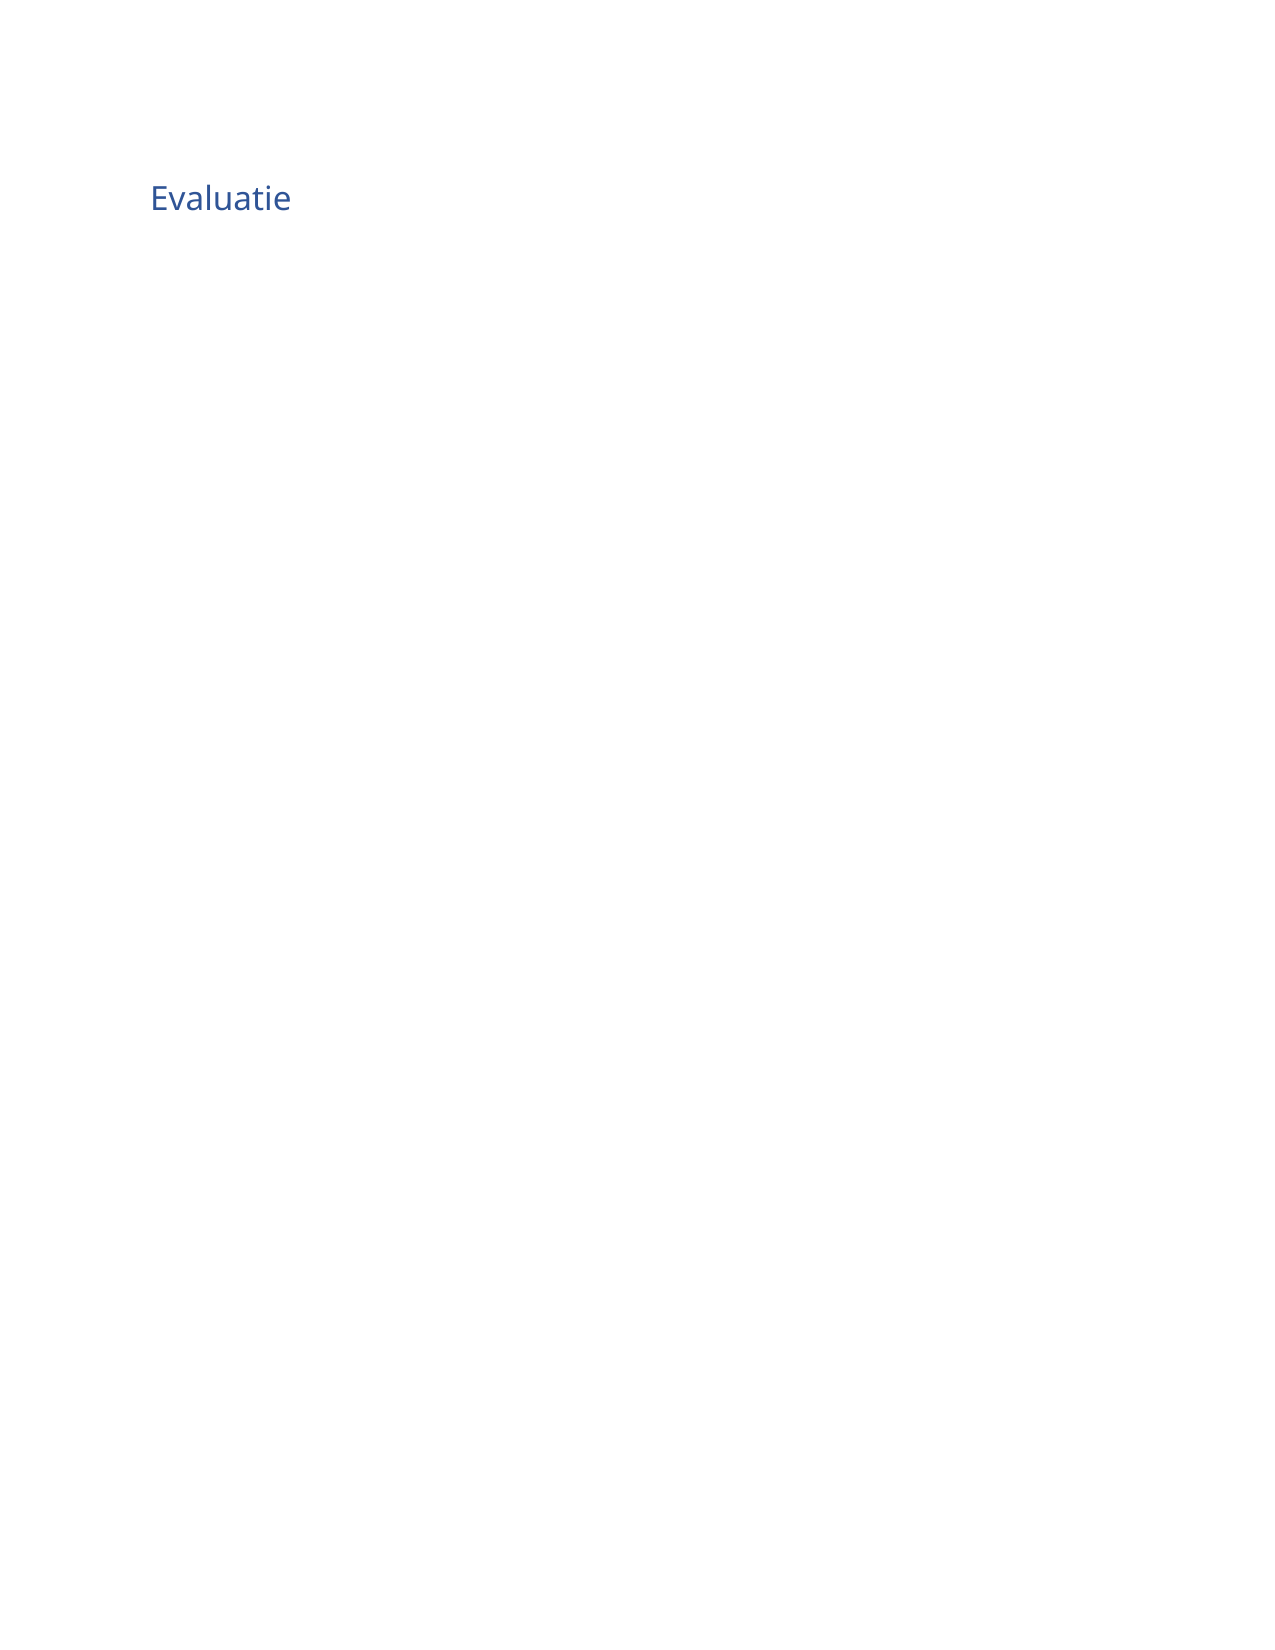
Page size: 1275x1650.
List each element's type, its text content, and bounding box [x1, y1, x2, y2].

subtitle Evaluatie [150, 175, 1125, 220]
